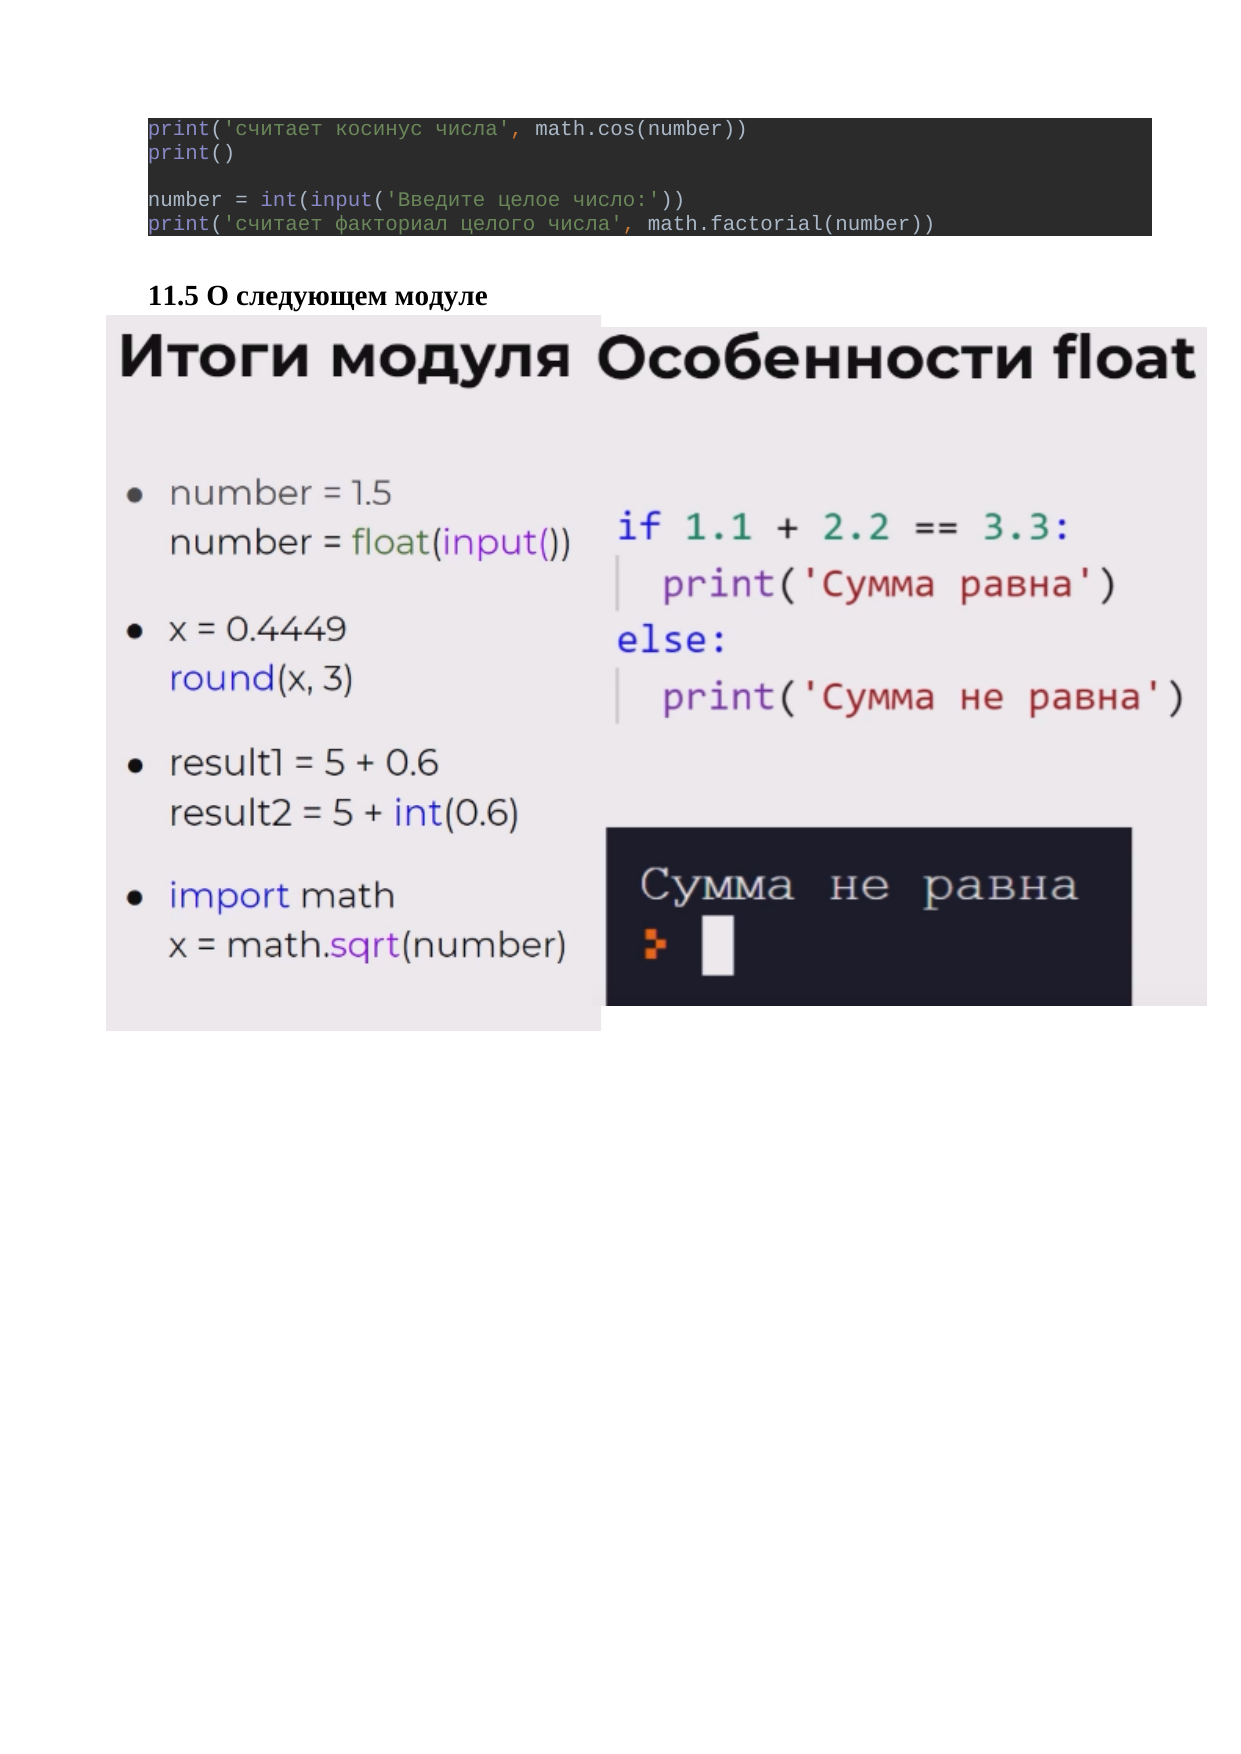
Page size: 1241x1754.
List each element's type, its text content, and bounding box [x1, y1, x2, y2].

subtitle 11.5 О следующем модуле [148, 278, 1152, 312]
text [148, 118, 1152, 236]
picture [106, 315, 1207, 1031]
